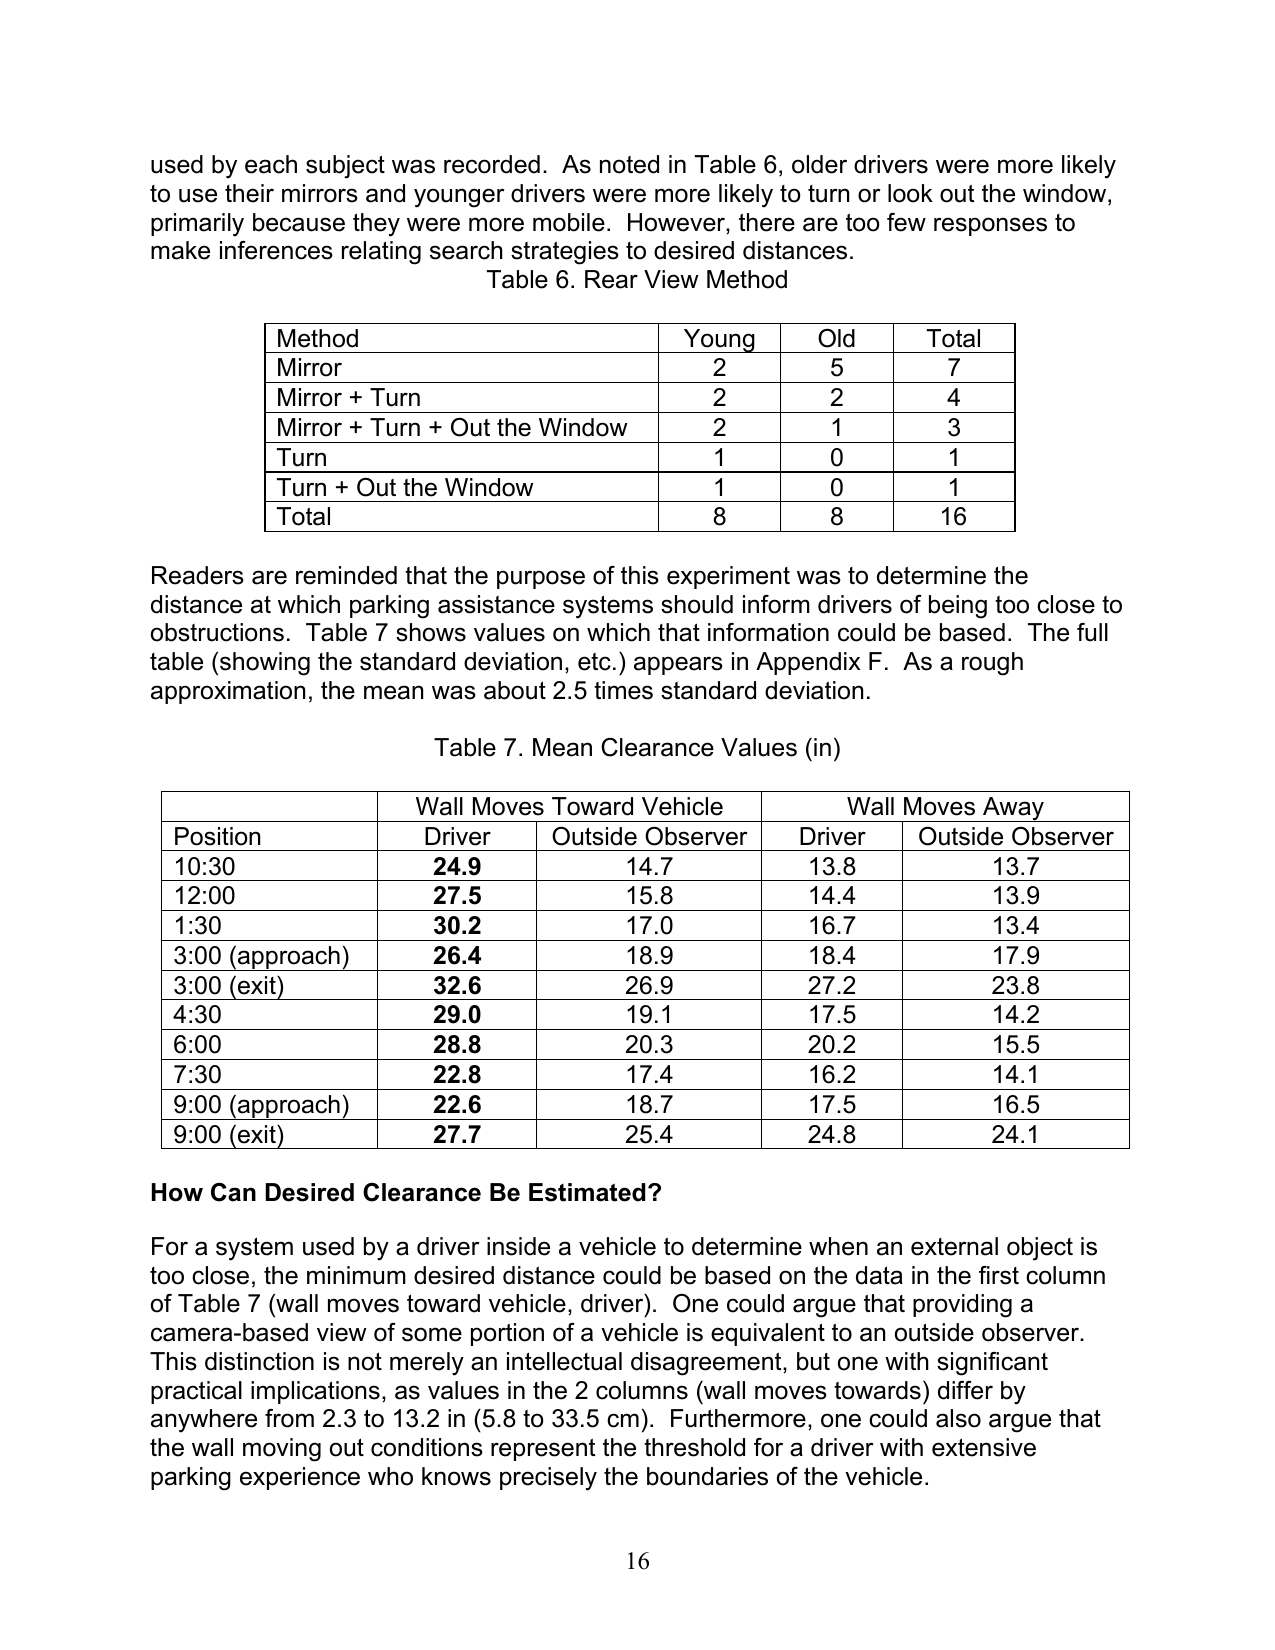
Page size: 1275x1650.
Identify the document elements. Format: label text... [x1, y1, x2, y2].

table_cell 20.3 [537, 1030, 761, 1059]
subtitle How Can Desired Clearance Be Estimated? [150, 1178, 1125, 1207]
table_cell 4:30 [162, 1000, 377, 1029]
table_cell 1 [894, 473, 1014, 501]
table_header Wall Moves Toward Vehicle [378, 792, 761, 821]
table_cell 2 [659, 383, 780, 412]
table_header Method [266, 324, 658, 352]
table_cell 16.2 [762, 1060, 902, 1089]
table_cell 23.8 [903, 971, 1129, 999]
table_cell 18.9 [537, 941, 761, 969]
table_cell 13.8 [762, 851, 902, 880]
table_cell 29.0 [378, 1000, 536, 1029]
table_cell 3 [894, 413, 1014, 442]
table_cell 8 [659, 502, 780, 531]
table_cell 17.5 [762, 1090, 902, 1118]
table_cell 18.7 [537, 1090, 761, 1118]
table_cell 32.6 [378, 971, 536, 999]
table_header Wall Moves Away [762, 792, 1129, 821]
table_cell Position [162, 822, 377, 850]
table_cell 17.0 [537, 911, 761, 940]
table_cell 3:00 (exit) [162, 971, 377, 999]
table_cell 15.5 [903, 1030, 1129, 1059]
table_header [162, 792, 377, 821]
table_cell 19.1 [537, 1000, 761, 1029]
table_cell 7 [894, 353, 1014, 382]
table_cell Turn + Out the Window [266, 473, 658, 501]
table_cell 1 [894, 443, 1014, 471]
table_cell Mirror + Turn + Out the Window [266, 413, 658, 442]
table_cell 28.8 [378, 1030, 536, 1059]
table_cell 15.8 [537, 881, 761, 910]
table_cell 18.4 [762, 941, 902, 969]
table_cell Driver [378, 822, 536, 850]
table_cell 24.1 [903, 1120, 1129, 1148]
table_cell 24.9 [378, 851, 536, 880]
table_cell 20.2 [762, 1030, 902, 1059]
table_cell 27.2 [762, 971, 902, 999]
table_header Old [781, 324, 893, 352]
text For a system used by a driver inside a vehicle to determine when an external object is too close, the minimum desired distance could be based on the data in the first column of Table 7 (wall moves toward vehicle, driver). One could argue that providing a camera-based view of some portion of a vehicle is equivalent to an outside observer. This distinction is not merely an intellectual disagreement, but one with significant practical implications, as values in the 2 columns (wall moves towards) differ by anywhere from 2.3 to 13.2 in (5.8 to 33.5 cm). Furthermore, one could also argue that the wall moving out conditions represent the threshold for a driver with extensive parking experience who knows precisely the boundaries of the vehicle. [150, 1232, 1125, 1491]
table_cell 4 [894, 383, 1014, 412]
table_cell 16.5 [903, 1090, 1129, 1118]
table_cell 14.7 [537, 851, 761, 880]
table_cell 9:00 (approach) [162, 1090, 377, 1118]
table_cell 14.1 [903, 1060, 1129, 1089]
table_cell 26.9 [537, 971, 761, 999]
table_cell 2 [659, 413, 780, 442]
table_cell 1 [659, 473, 780, 501]
table_header Young [659, 324, 780, 352]
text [150, 150, 1125, 265]
table_cell 30.2 [378, 911, 536, 940]
table_cell 17.4 [537, 1060, 761, 1089]
table_cell 8 [781, 502, 893, 531]
table_cell 0 [781, 443, 893, 471]
table_cell 1 [659, 443, 780, 471]
table_cell 16 [894, 502, 1014, 531]
table_cell 12:00 [162, 881, 377, 910]
table_cell 22.6 [378, 1090, 536, 1118]
table_cell 10:30 [162, 851, 377, 880]
table_cell Mirror [266, 353, 658, 382]
table_cell 1:30 [162, 911, 377, 940]
table_cell 24.8 [762, 1120, 902, 1148]
text Readers are reminded that the purpose of this experiment was to determine the distance at which parking assistance systems should inform drivers of being too close to obstructions. Table 7 shows values on which that information could be based. The full table (showing the standard deviation, etc.) appears in Appendix F. As a rough approximation, the mean was about 2.5 times standard deviation. [150, 561, 1125, 704]
table_cell 13.4 [903, 911, 1129, 940]
table_cell 17.5 [762, 1000, 902, 1029]
table_cell 2 [781, 383, 893, 412]
table_cell 6:00 [162, 1030, 377, 1059]
table_cell 7:30 [162, 1060, 377, 1089]
table_cell 16.7 [762, 911, 902, 940]
table_cell 5 [781, 353, 893, 382]
text Table 6. Rear View Method [150, 265, 1125, 294]
text Table 7. Mean Clearance Values (in) [150, 733, 1125, 762]
table_cell 2 [659, 353, 780, 382]
table_cell Total [266, 502, 658, 531]
table_cell 25.4 [537, 1120, 761, 1148]
table_cell Outside Observer [537, 822, 761, 850]
table_cell 14.4 [762, 881, 902, 910]
table_cell 27.5 [378, 881, 536, 910]
table_cell 17.9 [903, 941, 1129, 969]
table_cell Outside Observer [903, 822, 1129, 850]
table_cell Turn [266, 443, 658, 471]
table_cell 14.2 [903, 1000, 1129, 1029]
table_cell 9:00 (exit) [162, 1120, 377, 1148]
table_cell 27.7 [378, 1120, 536, 1148]
table_cell 0 [781, 473, 893, 501]
table_cell 13.7 [903, 851, 1129, 880]
table_cell 22.8 [378, 1060, 536, 1089]
table_cell 26.4 [378, 941, 536, 969]
table_cell Driver [762, 822, 902, 850]
table_header Total [894, 324, 1014, 352]
table_cell Mirror + Turn [266, 383, 658, 412]
table_cell 3:00 (approach) [162, 941, 377, 969]
table_cell 1 [781, 413, 893, 442]
table_cell 13.9 [903, 881, 1129, 910]
